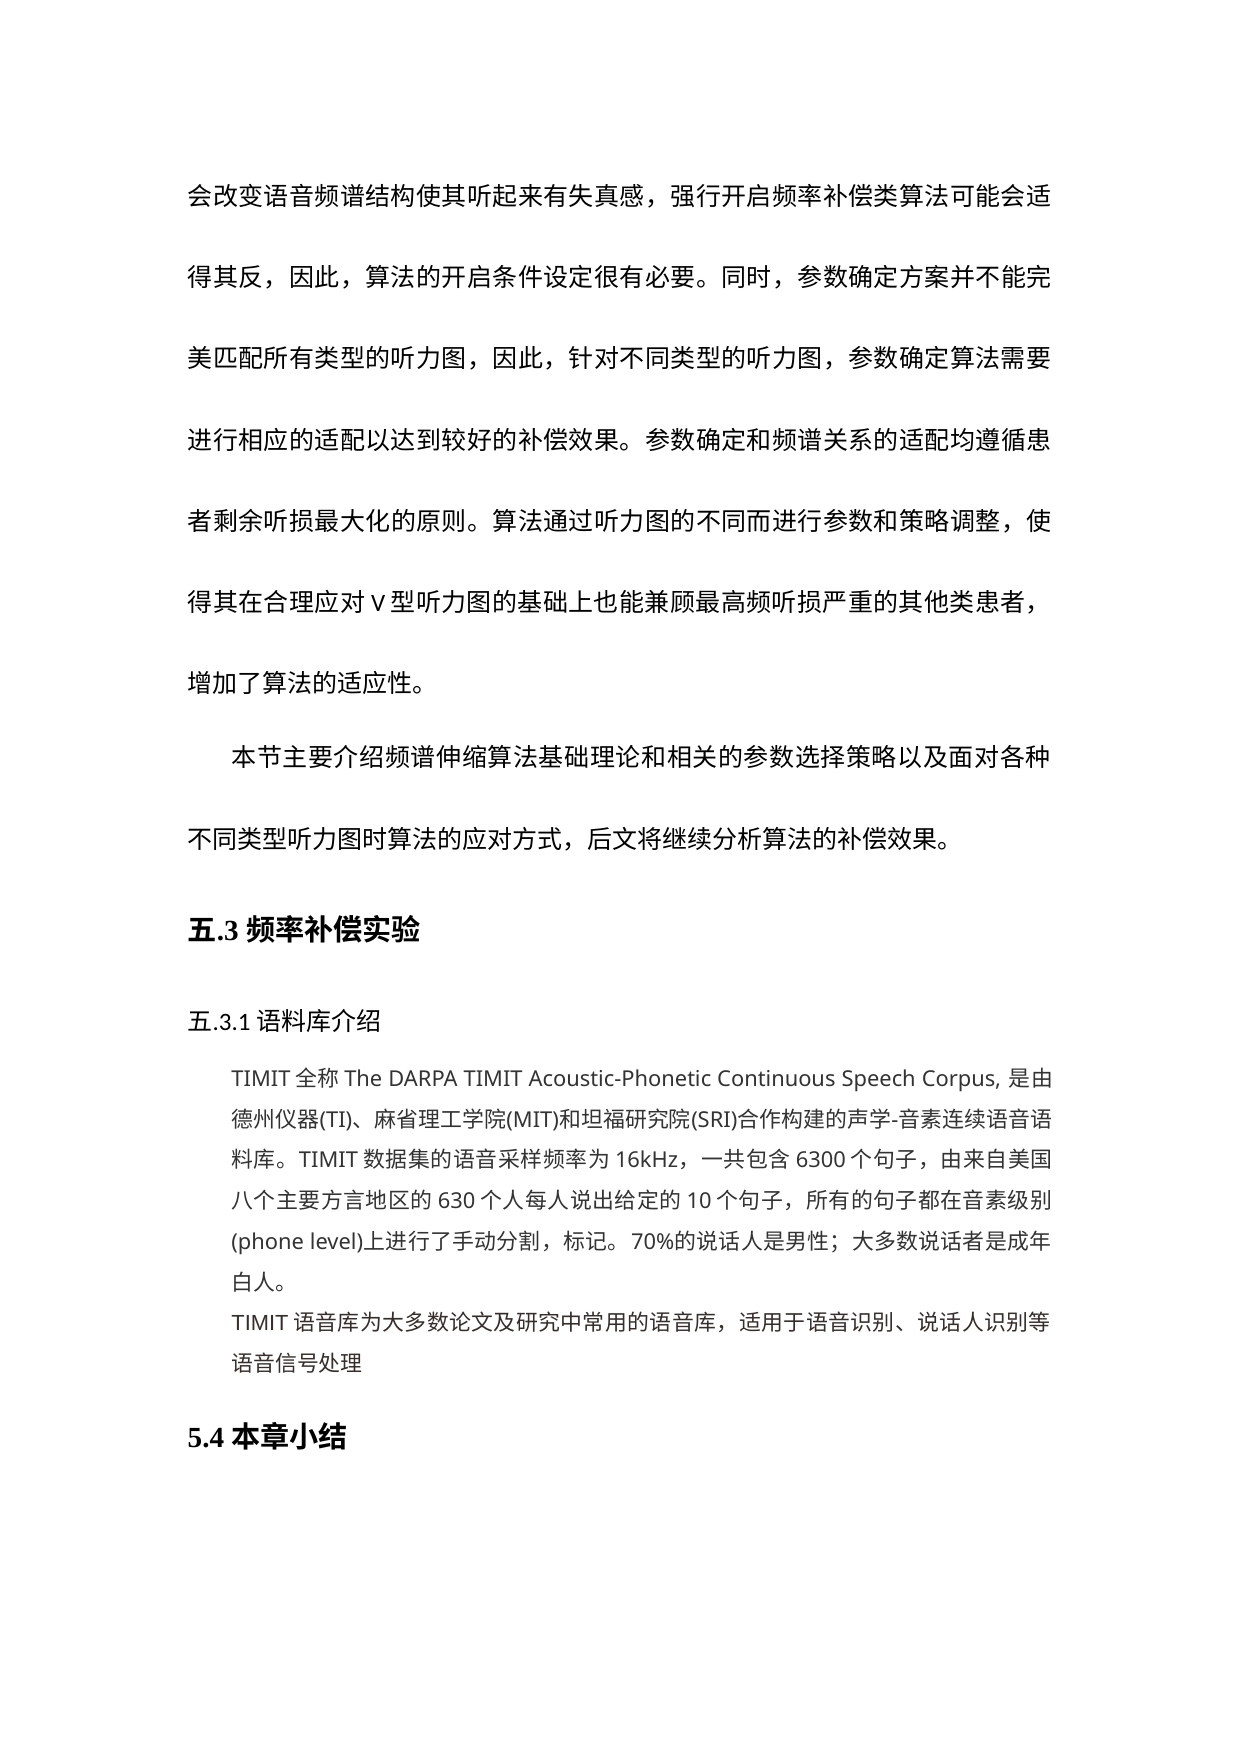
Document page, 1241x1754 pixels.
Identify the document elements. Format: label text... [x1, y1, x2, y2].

text 本节主要介绍频谱伸缩算法基础理论和相关的参数选择策略以及面对各种不同类型听力图时算法的应对方式，后文将继续分析算法的补偿效果。 [187, 723, 1053, 870]
list TIMIT全称The DARPA TIMIT Acoustic-Phonetic Continuous Speech Corpus, 是由德州仪器(TI)、麻省理工学院(MIT)和坦福研究院(SRI)合作构建的声学-音素连续语音语料库。TIMIT数据集的语音采样频率为16kHz，一共包含6300个句子，由来自美国八个主要方言地区的630个人每人说出给定的10个句子，所有的句子都在音素级别(phone level)上进行了手动分割，标记。70%的说话人是男性；大多数说话者是成年白人。 [231, 1061, 1053, 1297]
list 语料库介绍 [187, 987, 1053, 1052]
text 5.4 本章小结 [187, 1402, 1053, 1467]
list 频率补偿实验 [187, 895, 1053, 960]
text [187, 162, 1053, 714]
list TIMIT语音库为大多数论文及研究中常用的语音库，适用于语音识别、说话人识别等语音信号处理 [231, 1335, 1053, 1378]
